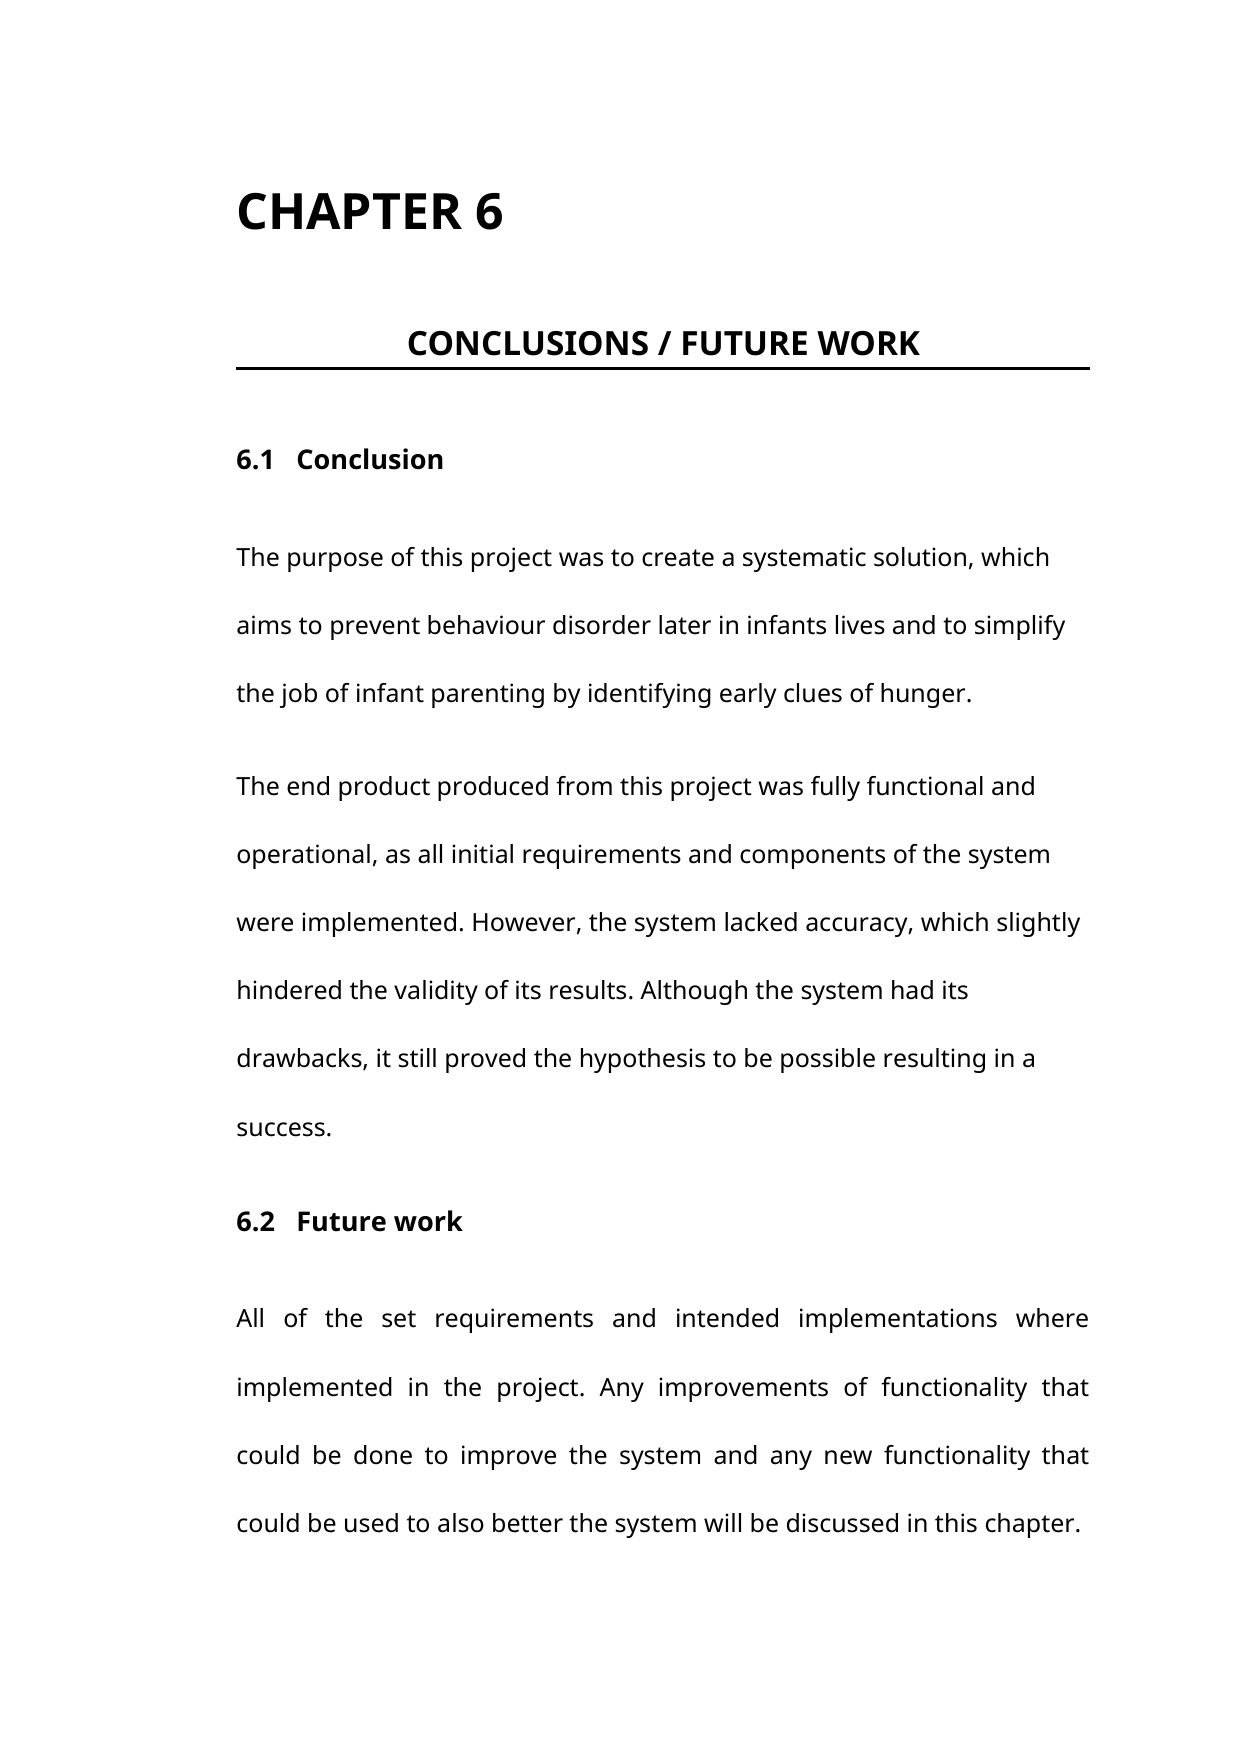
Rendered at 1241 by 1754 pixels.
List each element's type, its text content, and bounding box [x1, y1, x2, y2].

text All of the set requirements and intended implementations where implemented in the project. Any improvements of functionality that could be done to improve the system and any new functionality that could be used to also better the system will be discussed in this chapter. [236, 1301, 1090, 1539]
subtitle Future work [236, 1202, 1090, 1239]
text The purpose of this project was to create a systematic solution, which aims to prevent behaviour disorder later in infants lives and to simplify the job of infant parenting by identifying early clues of hunger. [236, 539, 1090, 709]
subtitle CONCLUSIONS / FUTURE WORK [236, 319, 1090, 367]
subtitle Conclusion [236, 440, 1090, 477]
text The end product produced from this project was fully functional and operational, as all initial requirements and components of the system were implemented. However, the system lacked accuracy, which slightly hindered the validity of its results. Although the system had its drawbacks, it still proved the hypothesis to be possible resulting in a success. [236, 768, 1090, 1143]
